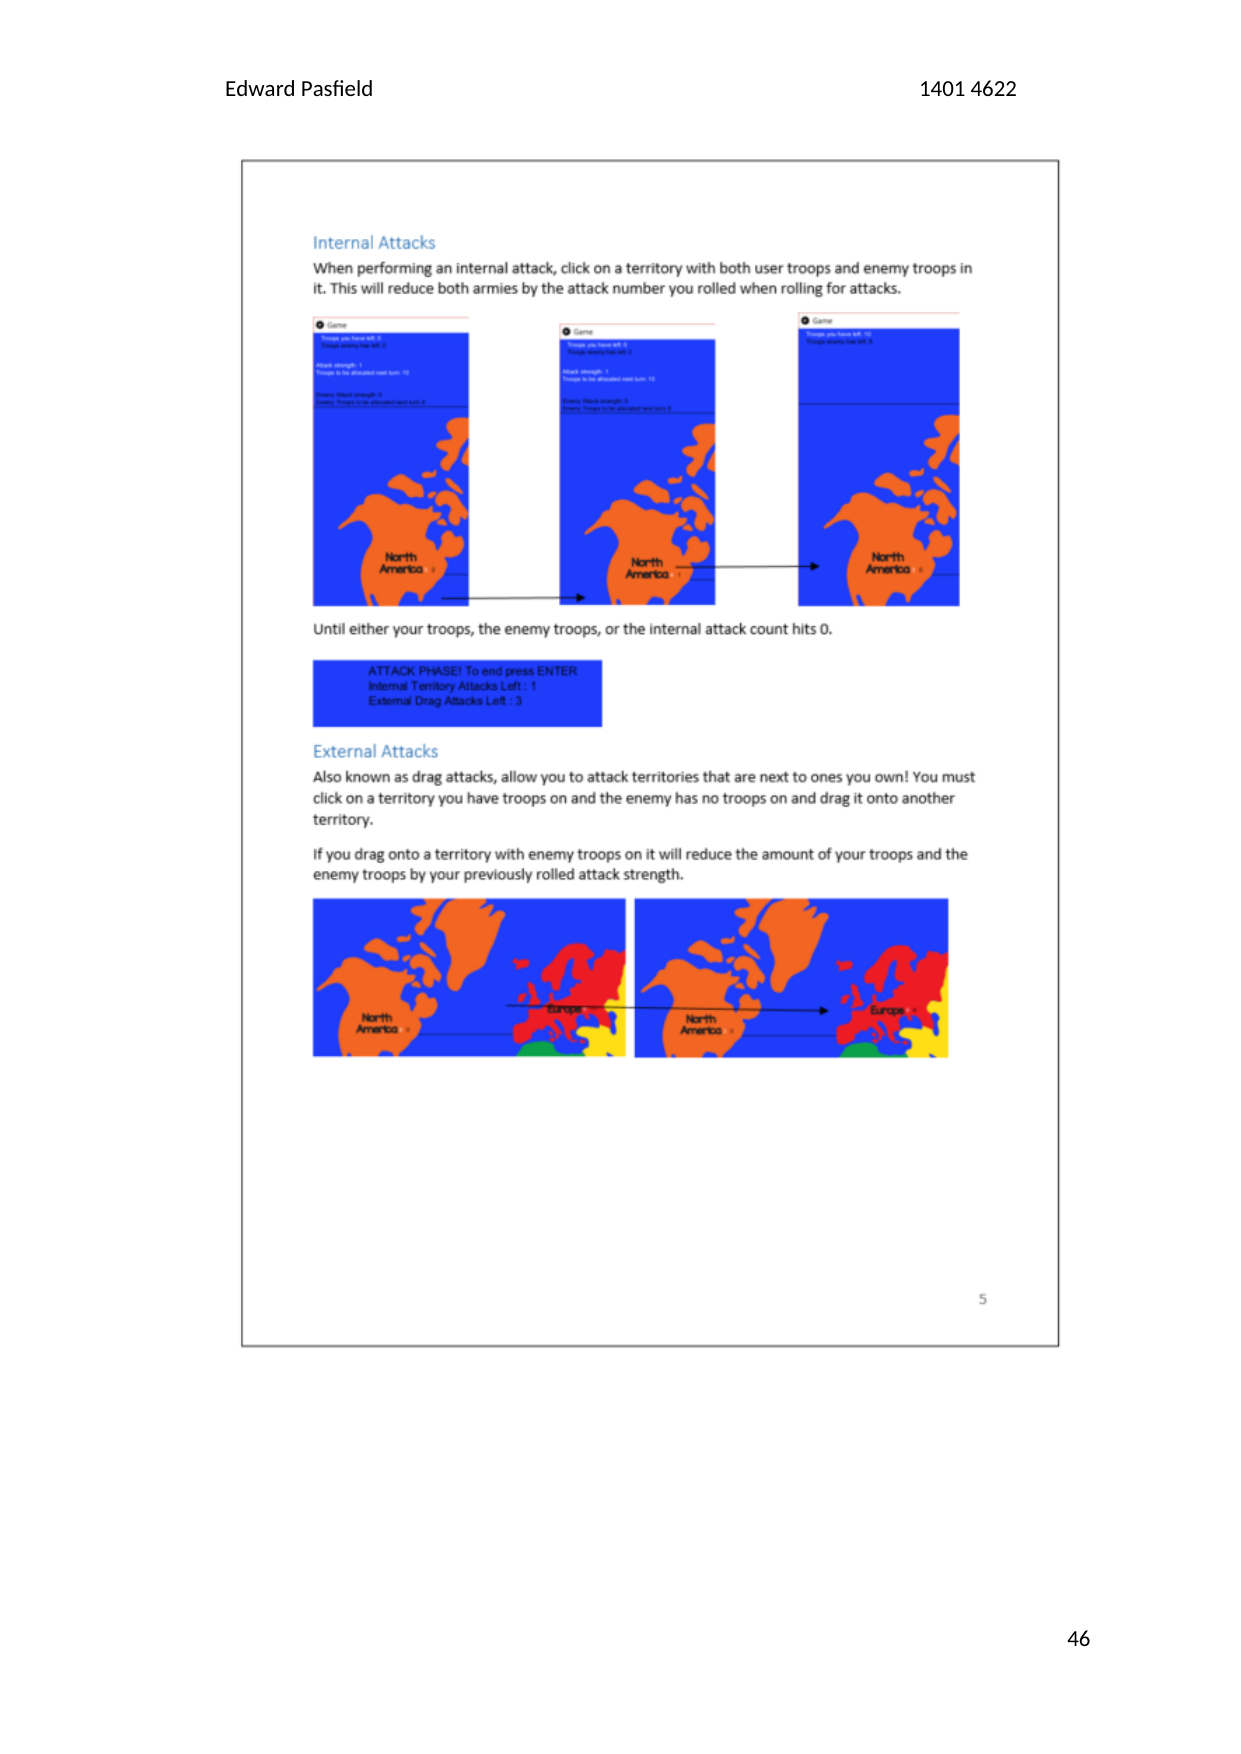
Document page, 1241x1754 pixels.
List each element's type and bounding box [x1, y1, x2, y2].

picture [225, 150, 1071, 1367]
